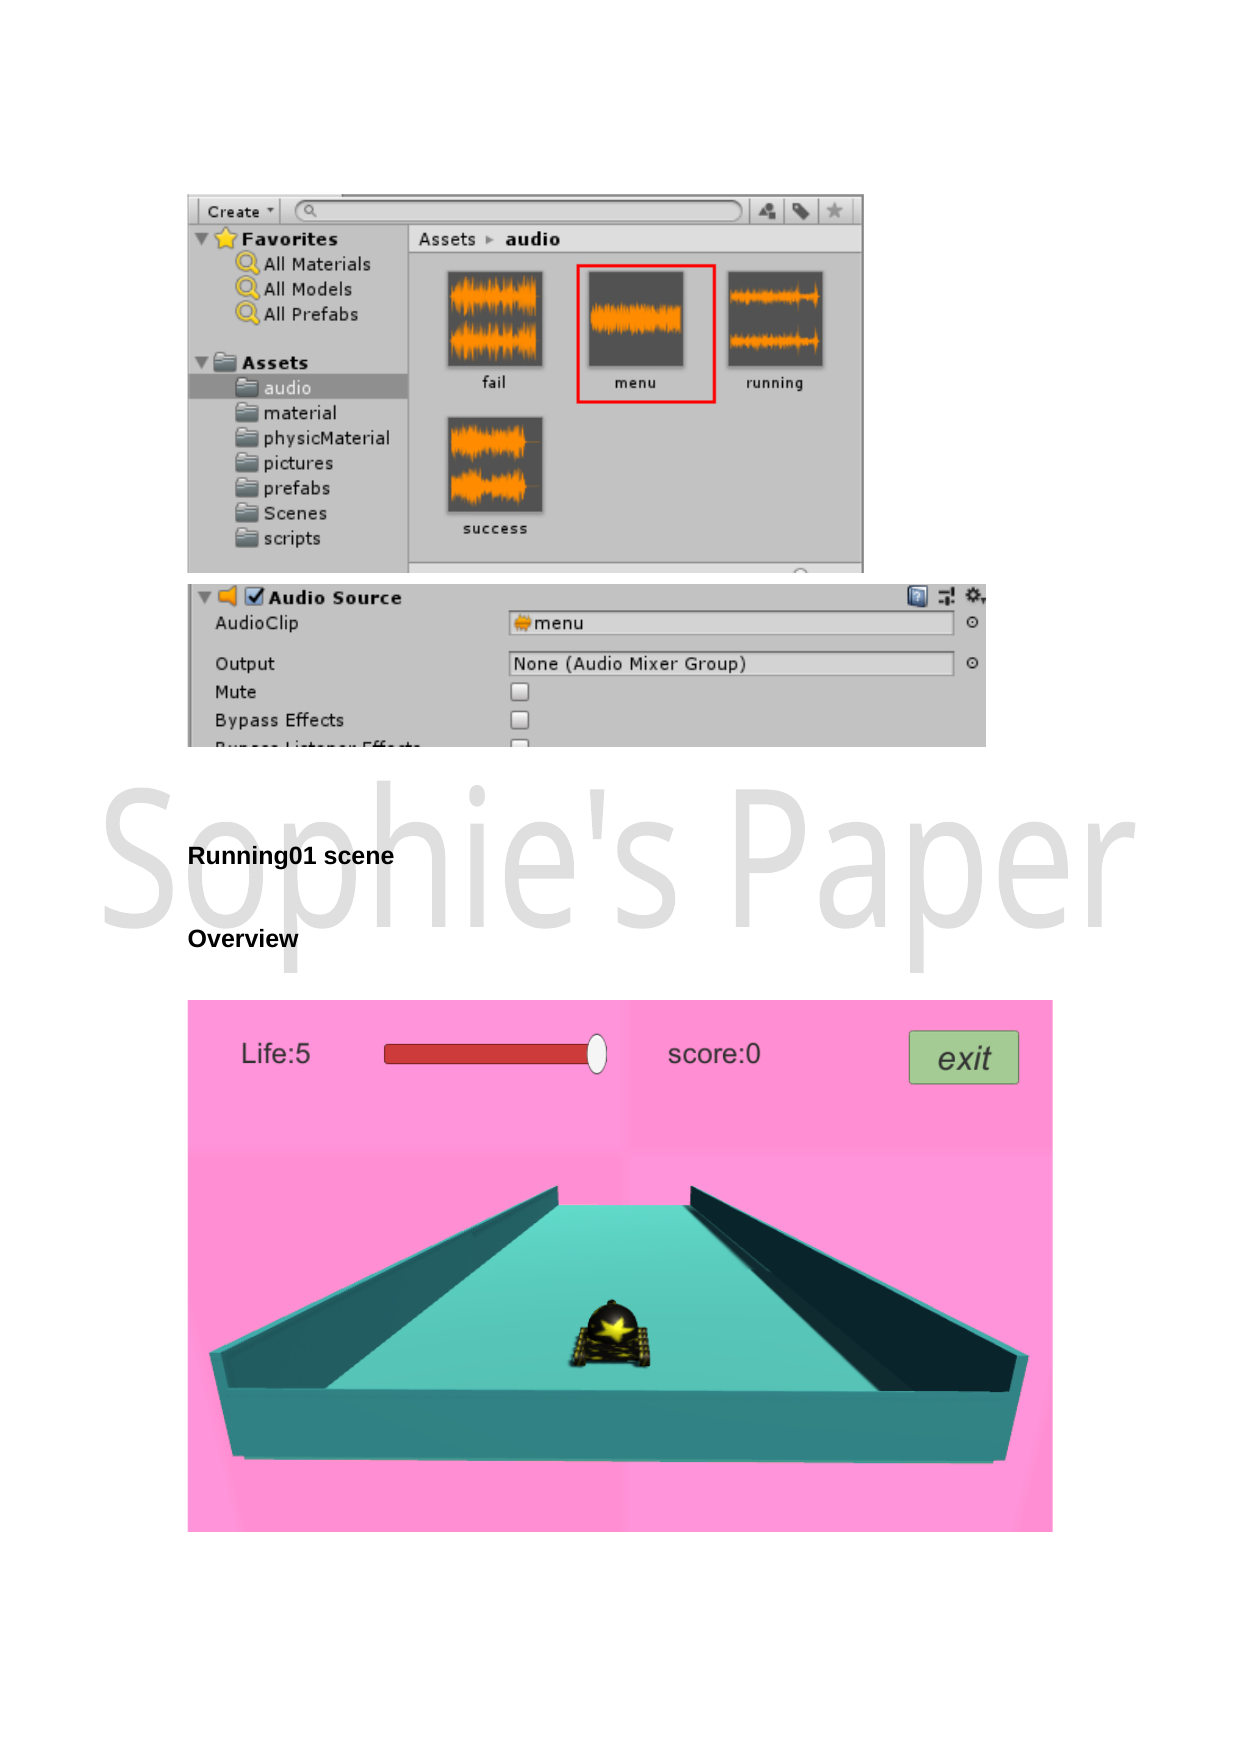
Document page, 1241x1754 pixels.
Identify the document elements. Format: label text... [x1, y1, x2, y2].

picture [187, 194, 864, 573]
subtitle Overview [187, 922, 1053, 954]
subtitle Running01 scene [187, 839, 1053, 872]
picture [187, 584, 986, 747]
picture [187, 1000, 1053, 1532]
